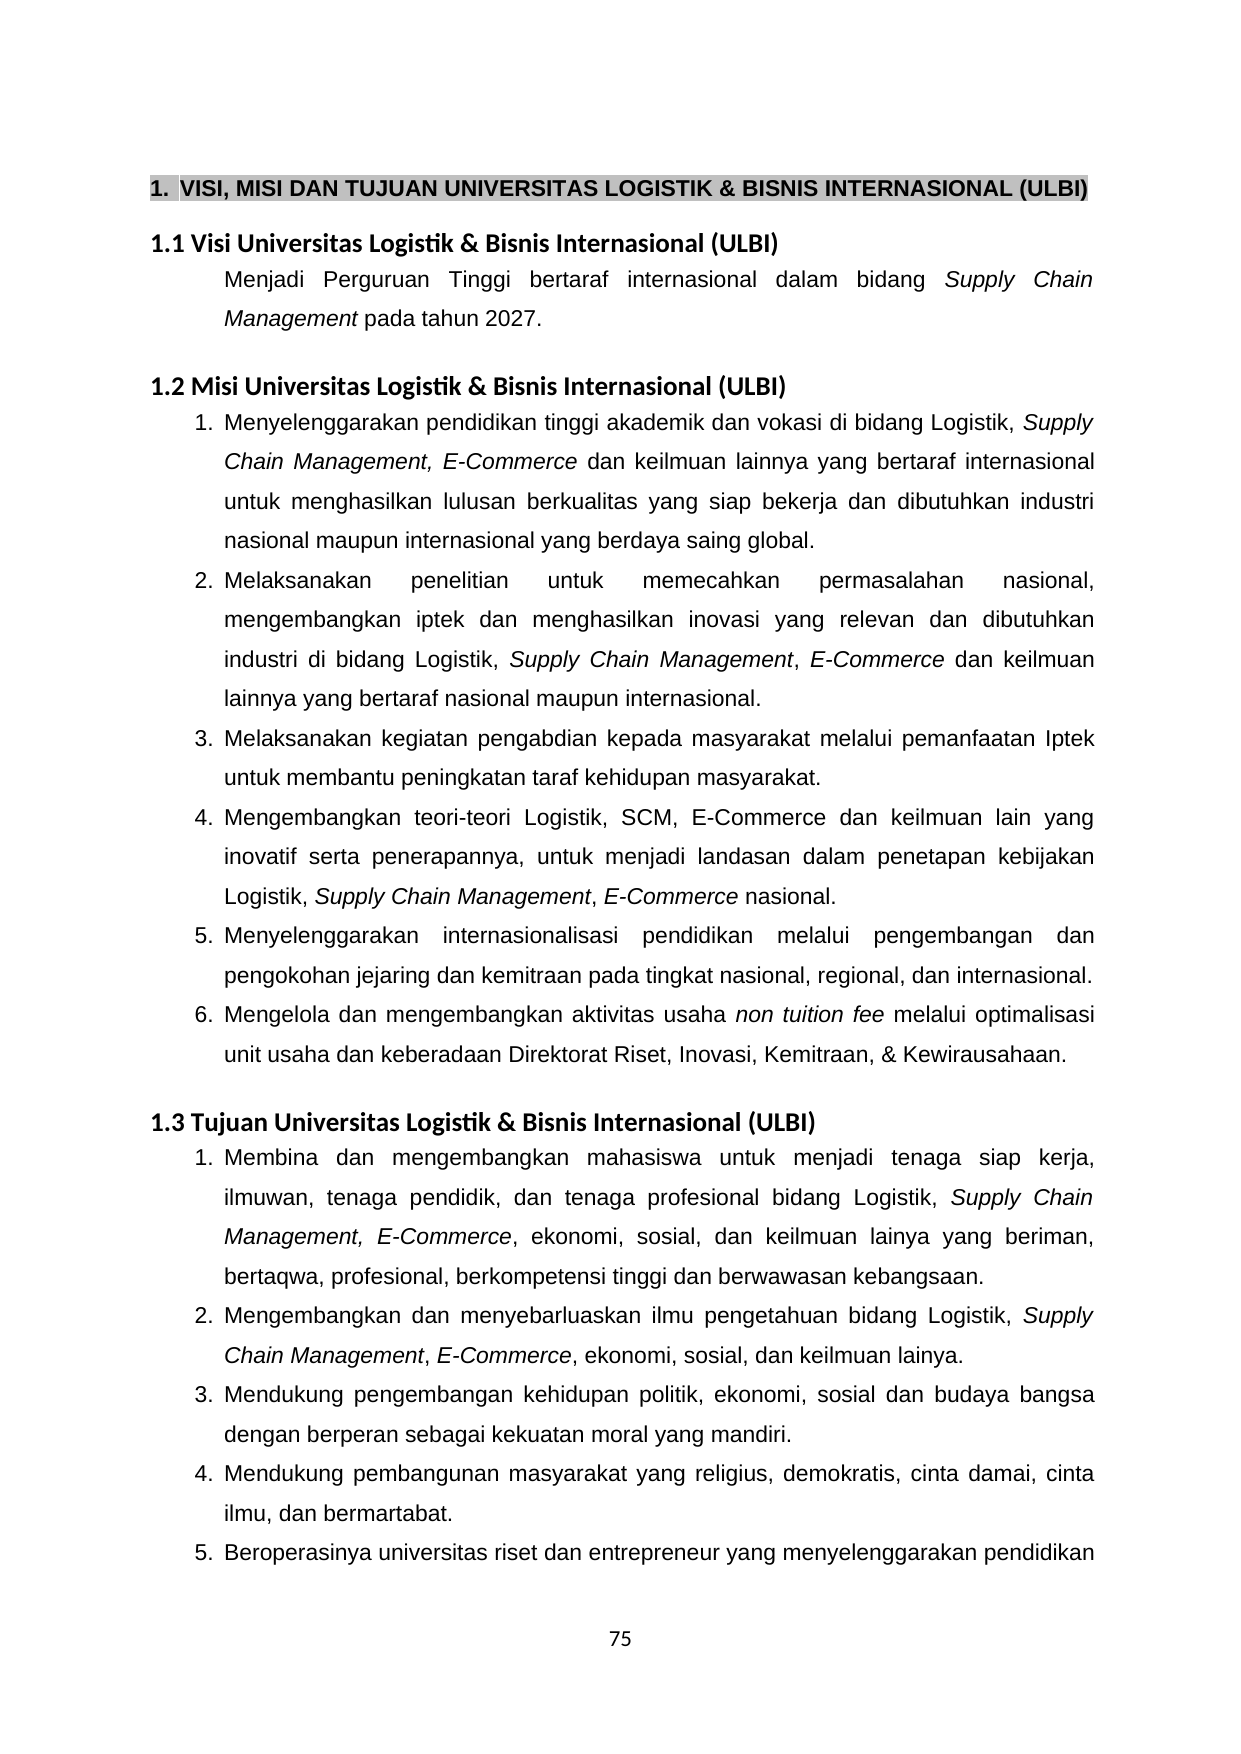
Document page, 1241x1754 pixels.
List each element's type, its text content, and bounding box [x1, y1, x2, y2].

list Mendukung pengembangan kehidupan politik, ekonomi, sosial dan budaya bangsa dengan berperan sebagai kekuatan moral yang mandiri. [194, 1381, 1095, 1447]
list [194, 1539, 1095, 1565]
subtitle 1.1 Visi Universitas Logistik & Bisnis Internasional (ULBI) [150, 226, 1090, 259]
list Melaksanakan penelitian untuk memecahkan permasalahan nasional, mengembangkan iptek dan menghasilkan inovasi yang relevan dan dibutuhkan industri di bidang Logistik, Supply Chain Management, E-Commerce dan keilmuan lainnya yang bertaraf nasional maupun internasional. [194, 567, 1095, 712]
list Membina dan mengembangkan mahasiswa untuk menjadi tenaga siap kerja, ilmuwan, tenaga pendidik, dan tenaga profesional bidang Logistik, Supply Chain Management, E-Commerce, ekonomi, sosial, dan keilmuan lainya yang beriman, bertaqwa, profesional, berkompetensi tinggi dan berwawasan kebangsaan. [194, 1144, 1095, 1289]
list Mengembangkan dan menyebarluaskan ilmu pengetahuan bidang Logistik, Supply Chain Management, E-Commerce, ekonomi, sosial, dan keilmuan lainya. [194, 1302, 1095, 1368]
subtitle 1.2 Misi Universitas Logistik & Bisnis Internasional (ULBI) [150, 369, 1090, 403]
list Menyelenggarakan pendidikan tinggi akademik dan vokasi di bidang Logistik, Supply Chain Management, E-Commerce dan keilmuan lainnya yang bertaraf internasional untuk menghasilkan lulusan berkualitas yang siap bekerja dan dibutuhkan industri nasional maupun internasional yang berdaya saing global. [194, 409, 1095, 554]
list Menyelenggarakan internasionalisasi pendidikan melalui pengembangan dan pengokohan jejaring dan kemitraan pada tingkat nasional, regional, dan internasional. [194, 922, 1095, 988]
list Mengelola dan mengembangkan aktivitas usaha non tuition fee melalui optimalisasi unit usaha dan keberadaan Direktorat Riset, Inovasi, Kemitraan, & Kewirausahaan. [194, 1001, 1095, 1067]
subtitle 1.3 Tujuan Universitas Logistik & Bisnis Internasional (ULBI) [150, 1105, 1090, 1138]
list Mendukung pembangunan masyarakat yang religius, demokratis, cinta damai, cinta ilmu, dan bermartabat. [194, 1460, 1095, 1526]
list Menjadi Perguruan Tinggi bertaraf internasional dalam bidang Supply Chain Management pada tahun 2027. [224, 266, 1095, 331]
list Mengembangkan teori-teori Logistik, SCM, E-Commerce dan keilmuan lain yang inovatif serta penerapannya, untuk menjadi landasan dalam penetapan kebijakan Logistik, Supply Chain Management, E-Commerce nasional. [194, 804, 1095, 909]
list Melaksanakan kegiatan pengabdian kepada masyarakat melalui pemanfaatan Iptek untuk membantu peningkatan taraf kehidupan masyarakat. [194, 725, 1095, 791]
